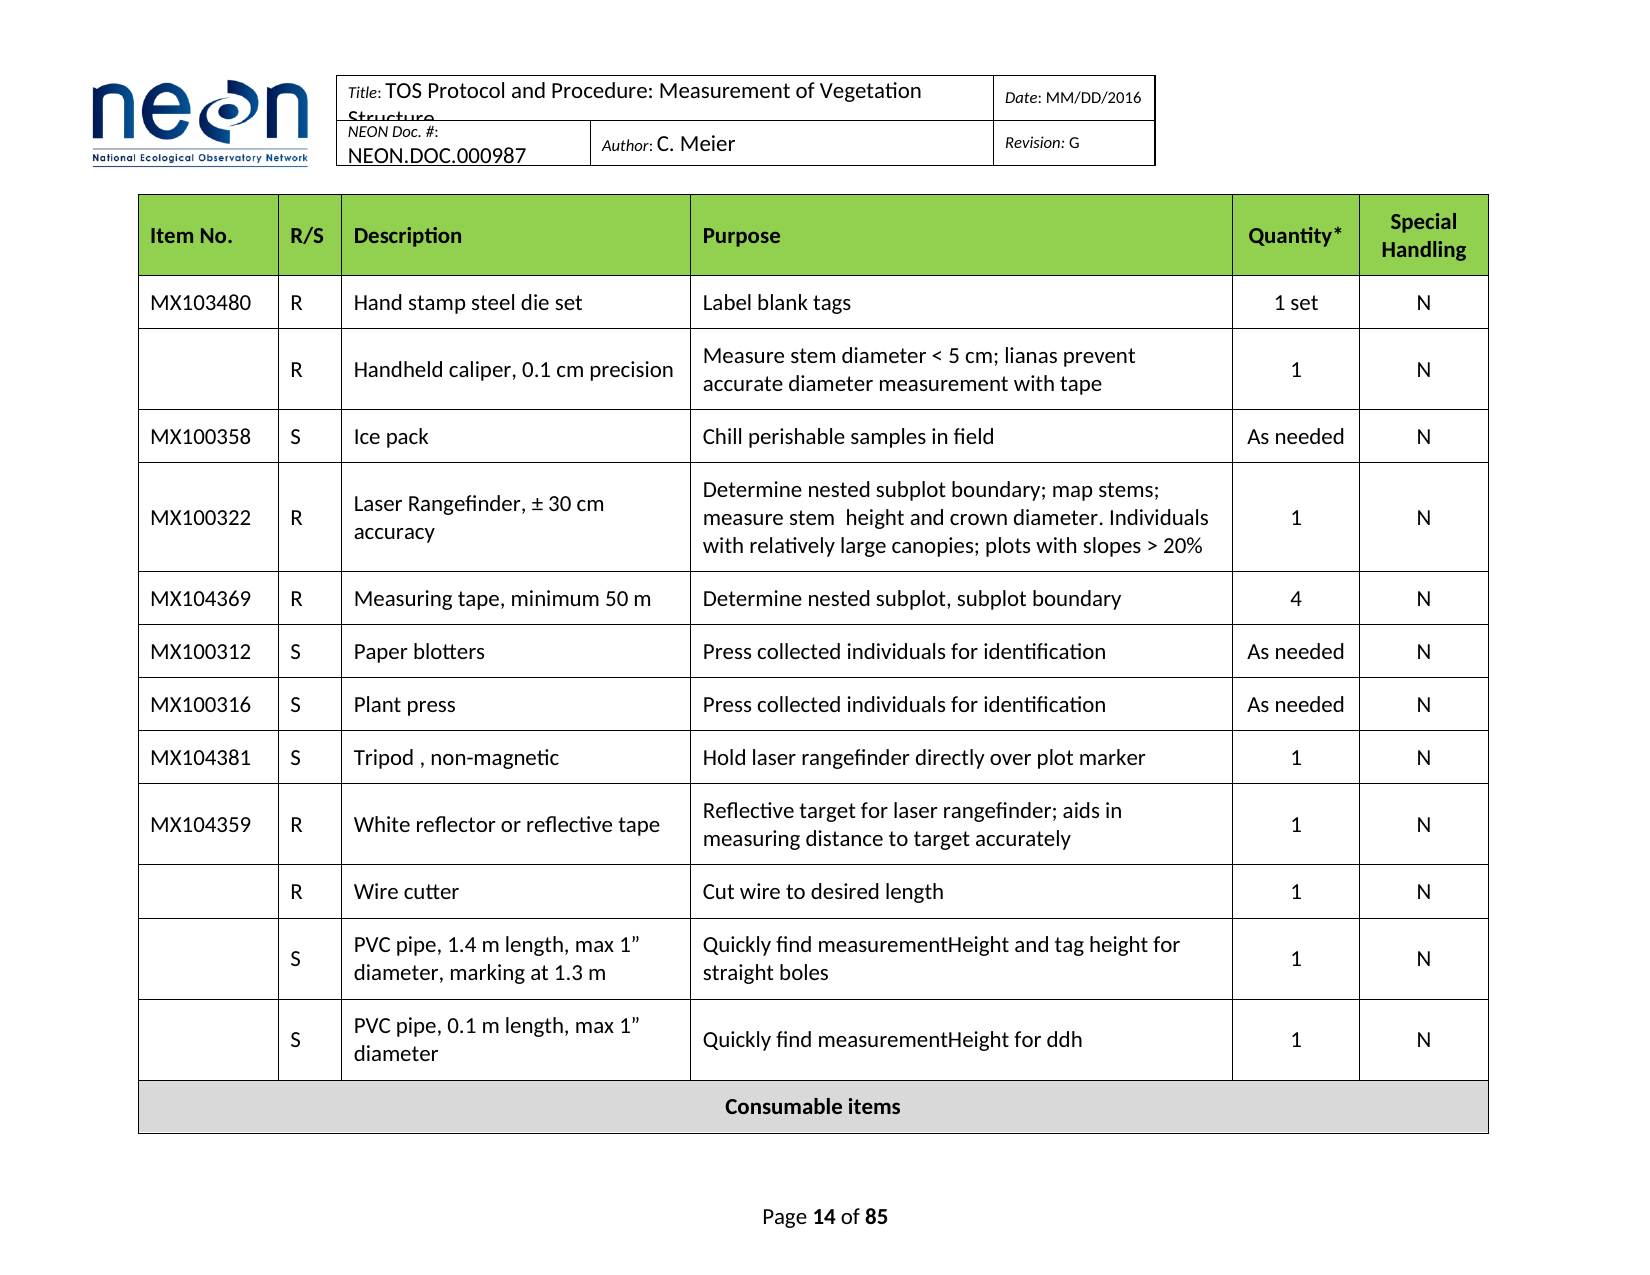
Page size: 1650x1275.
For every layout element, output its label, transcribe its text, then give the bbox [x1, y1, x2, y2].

table_header R/S [279, 195, 341, 275]
table_cell N [1360, 572, 1488, 624]
table_cell Ice pack [342, 410, 690, 462]
table_cell N [1360, 731, 1488, 783]
table_cell 4 [1233, 572, 1359, 624]
table_cell R [279, 463, 341, 571]
table_cell Hold laser rangefinder directly over plot marker [691, 731, 1232, 783]
table_cell S [279, 919, 341, 998]
table_cell 1 [1233, 1000, 1359, 1079]
table_cell Handheld caliper, 0.1 cm precision [342, 329, 690, 409]
table_cell 1 [1233, 919, 1359, 998]
table_cell Tripod , non-magnetic [342, 731, 690, 783]
table_cell S [279, 1000, 341, 1079]
table_cell MX100322 [139, 463, 278, 571]
table_cell [139, 1000, 278, 1079]
table_cell S [279, 731, 341, 783]
table_header Purpose [691, 195, 1232, 275]
table_cell Measure stem diameter < 5 cm; lianas prevent accurate diameter measurement with tape [691, 329, 1232, 409]
table_cell 1 [1233, 784, 1359, 864]
table_cell 1 [1233, 865, 1359, 917]
table_cell S [279, 410, 341, 462]
table_cell As needed [1233, 625, 1359, 677]
table_cell N [1360, 463, 1488, 571]
table_cell MX104359 [139, 784, 278, 864]
table_header Item No. [139, 195, 278, 275]
table_cell R [279, 572, 341, 624]
table_cell Wire cutter [342, 865, 690, 917]
table_cell N [1360, 678, 1488, 730]
table_cell Press collected individuals for identification [691, 625, 1232, 677]
picture [77, 61, 308, 179]
table_cell S [279, 678, 341, 730]
table_cell Measuring tape, minimum 50 m [342, 572, 690, 624]
table_cell 1 [1233, 463, 1359, 571]
table_cell N [1360, 1000, 1488, 1079]
table_cell 1 [1233, 329, 1359, 409]
table_cell Hand stamp steel die set [342, 276, 690, 328]
table_cell N [1360, 919, 1488, 998]
table_cell Quickly find measurementHeight and tag height for straight boles [691, 919, 1232, 998]
table_cell [139, 329, 278, 409]
table_cell MX103480 [139, 276, 278, 328]
table_cell N [1360, 625, 1488, 677]
table_cell R [279, 784, 341, 864]
table_cell N [1360, 410, 1488, 462]
table_cell N [1360, 865, 1488, 917]
table_header Special Handling [1360, 195, 1488, 275]
table_cell S [279, 625, 341, 677]
table_cell N [1360, 784, 1488, 864]
table_cell MX100312 [139, 625, 278, 677]
table_cell MX100316 [139, 678, 278, 730]
table_cell 1 set [1233, 276, 1359, 328]
table_cell Reflective target for laser rangefinder; aids in measuring distance to target accurately [691, 784, 1232, 864]
table_cell 1 [1233, 731, 1359, 783]
table_cell PVC pipe, 1.4 m length, max 1” diameter, marking at 1.3 m [342, 919, 690, 998]
table_cell MX100358 [139, 410, 278, 462]
table_cell MX104381 [139, 731, 278, 783]
table_cell N [1360, 276, 1488, 328]
table_cell Quickly find measurementHeight for ddh [691, 1000, 1232, 1079]
table_cell Press collected individuals for identification [691, 678, 1232, 730]
table_cell Label blank tags [691, 276, 1232, 328]
table_cell [139, 919, 278, 998]
table_cell N [1360, 329, 1488, 409]
table_cell MX104369 [139, 572, 278, 624]
table_cell PVC pipe, 0.1 m length, max 1” diameter [342, 1000, 690, 1079]
table_cell Paper blotters [342, 625, 690, 677]
table_cell [139, 865, 278, 917]
table_cell Consumable items [139, 1081, 1488, 1132]
table_cell Cut wire to desired length [691, 865, 1232, 917]
table_cell As needed [1233, 410, 1359, 462]
table_cell Determine nested subplot, subplot boundary [691, 572, 1232, 624]
table_cell As needed [1233, 678, 1359, 730]
table_cell R [279, 329, 341, 409]
table_cell Laser Rangefinder, ± 30 cm accuracy [342, 463, 690, 571]
table_cell Plant press [342, 678, 690, 730]
table_header Quantity* [1233, 195, 1359, 275]
table_header Description [342, 195, 690, 275]
table_cell R [279, 865, 341, 917]
table_cell Determine nested subplot boundary; map stems; measure stem height and crown diameter. Individuals with relatively large canopies; plots with slopes > 20% [691, 463, 1232, 571]
table_cell Chill perishable samples in field [691, 410, 1232, 462]
table_cell White reflector or reflective tape [342, 784, 690, 864]
table_cell R [279, 276, 341, 328]
